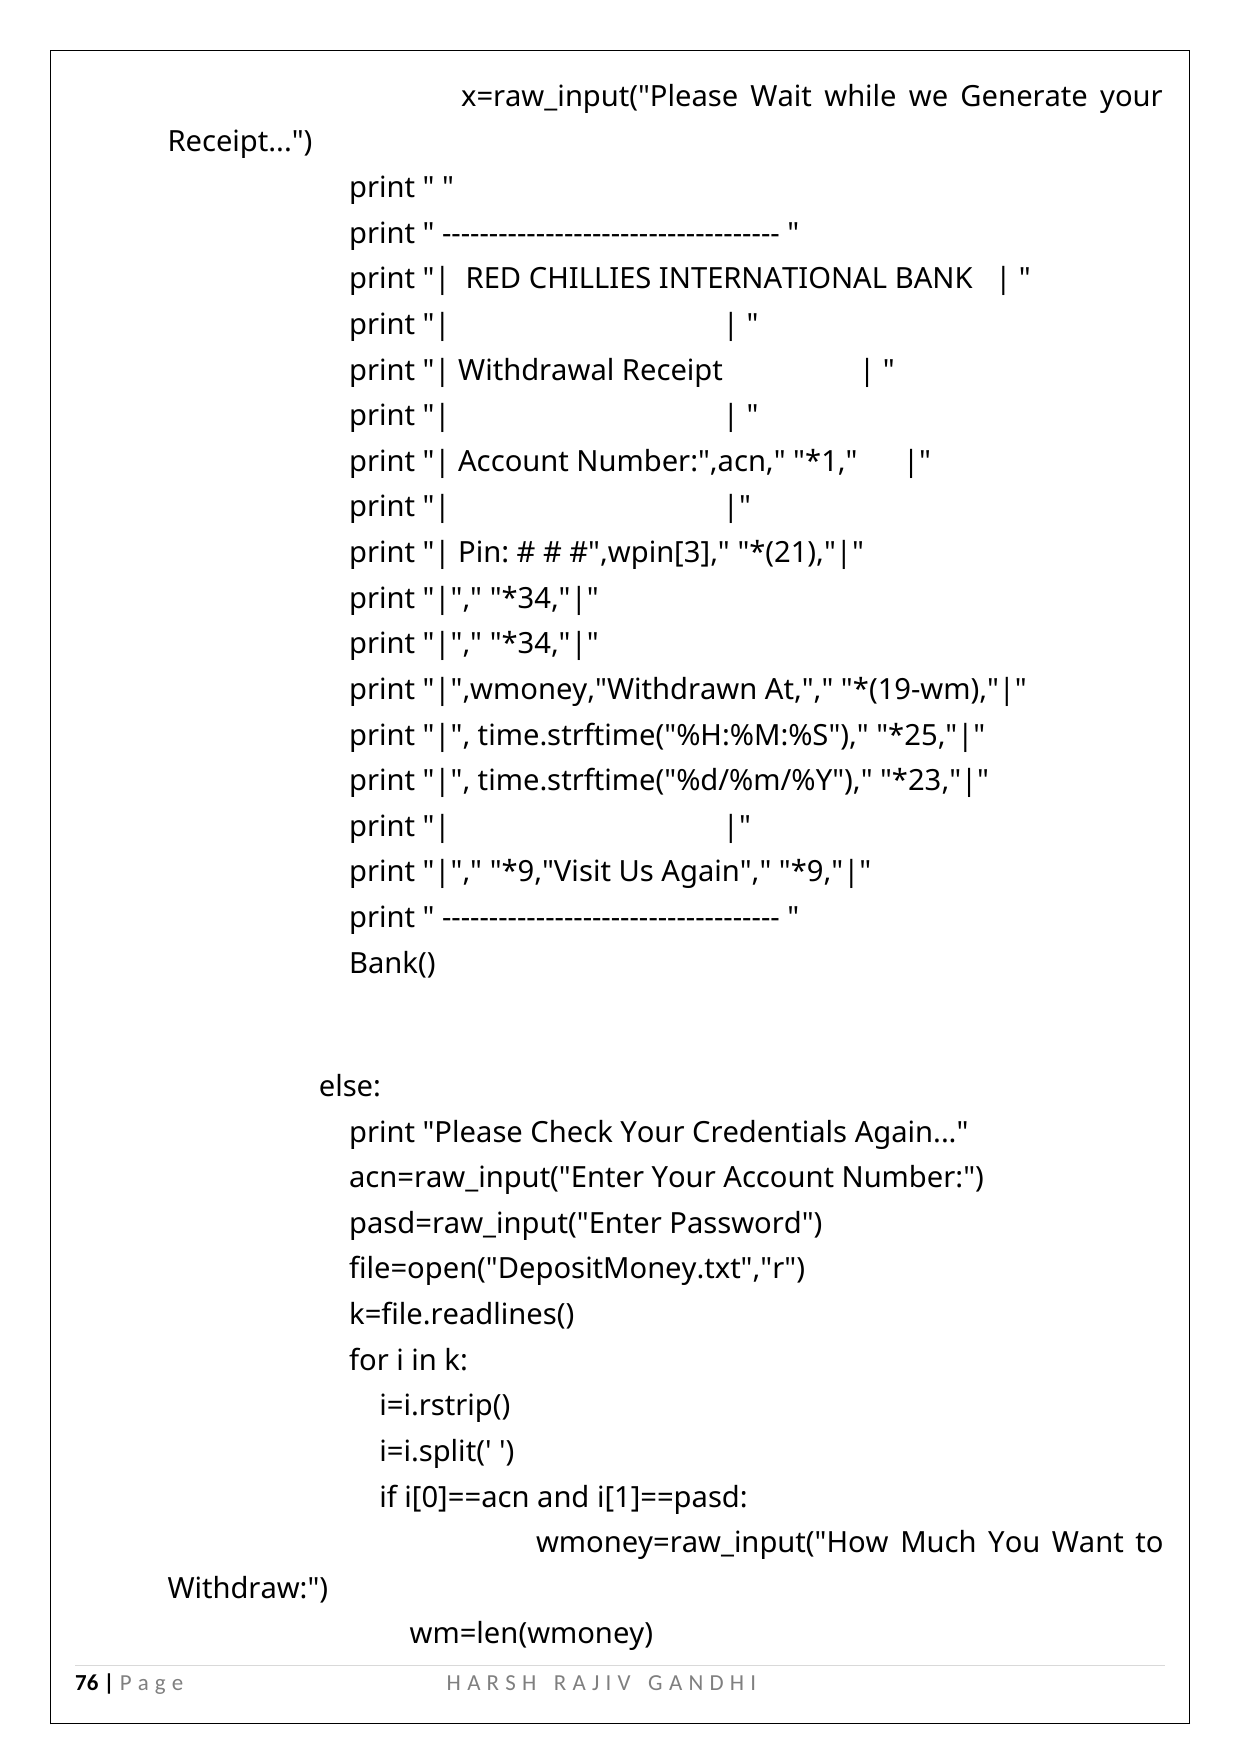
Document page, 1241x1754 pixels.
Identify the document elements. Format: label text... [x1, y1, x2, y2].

list print "| RED CHILLIES INTERNATIONAL BANK | " [167, 257, 1165, 297]
list x=raw_input("Please Wait while we Generate your Receipt...") [167, 75, 1165, 160]
list print "| |" [167, 486, 1165, 525]
list for i in k: [167, 1339, 1165, 1379]
list file=open("DepositMoney.txt","r") [167, 1248, 1165, 1287]
list if i[0]==acn and i[1]==pasd: [167, 1476, 1165, 1516]
list k=file.readlines() [167, 1293, 1165, 1333]
list print "|", time.strftime("%H:%M:%S")," "*25,"|" [167, 714, 1165, 753]
list print "| | " [167, 303, 1165, 343]
list print "|"," "*34,"|" [167, 622, 1165, 662]
list print "Please Check Your Credentials Again..." [167, 1111, 1165, 1151]
list print "|"," "*9,"Visit Us Again"," "*9,"|" [167, 851, 1165, 890]
list i=i.split(' ') [167, 1430, 1165, 1470]
list print " " [167, 166, 1165, 206]
list acn=raw_input("Enter Your Account Number:") [167, 1157, 1165, 1196]
list print " ------------------------------------ " [167, 896, 1165, 936]
list print "| | " [167, 394, 1165, 434]
list print "|", time.strftime("%d/%m/%Y")," "*23,"|" [167, 759, 1165, 799]
list else: [167, 1065, 1165, 1105]
list print " ------------------------------------ " [167, 212, 1165, 252]
list print "| |" [167, 805, 1165, 845]
list print "| Withdrawal Receipt | " [167, 349, 1165, 388]
list pasd=raw_input("Enter Password") [167, 1202, 1165, 1242]
list print "| Account Number:",acn," "*1," |" [167, 440, 1165, 480]
list print "|",wmoney,"Withdrawn At,"," "*(19-wm),"|" [167, 668, 1165, 708]
list print "|"," "*34,"|" [167, 577, 1165, 617]
list wmoney=raw_input("How Much You Want to Withdraw:") [167, 1522, 1165, 1607]
list wm=len(wmoney) [167, 1613, 1165, 1652]
list Bank() [167, 942, 1165, 982]
list print "| Pin: # # #",wpin[3]," "*(21),"|" [167, 531, 1165, 571]
list i=i.rstrip() [167, 1385, 1165, 1424]
